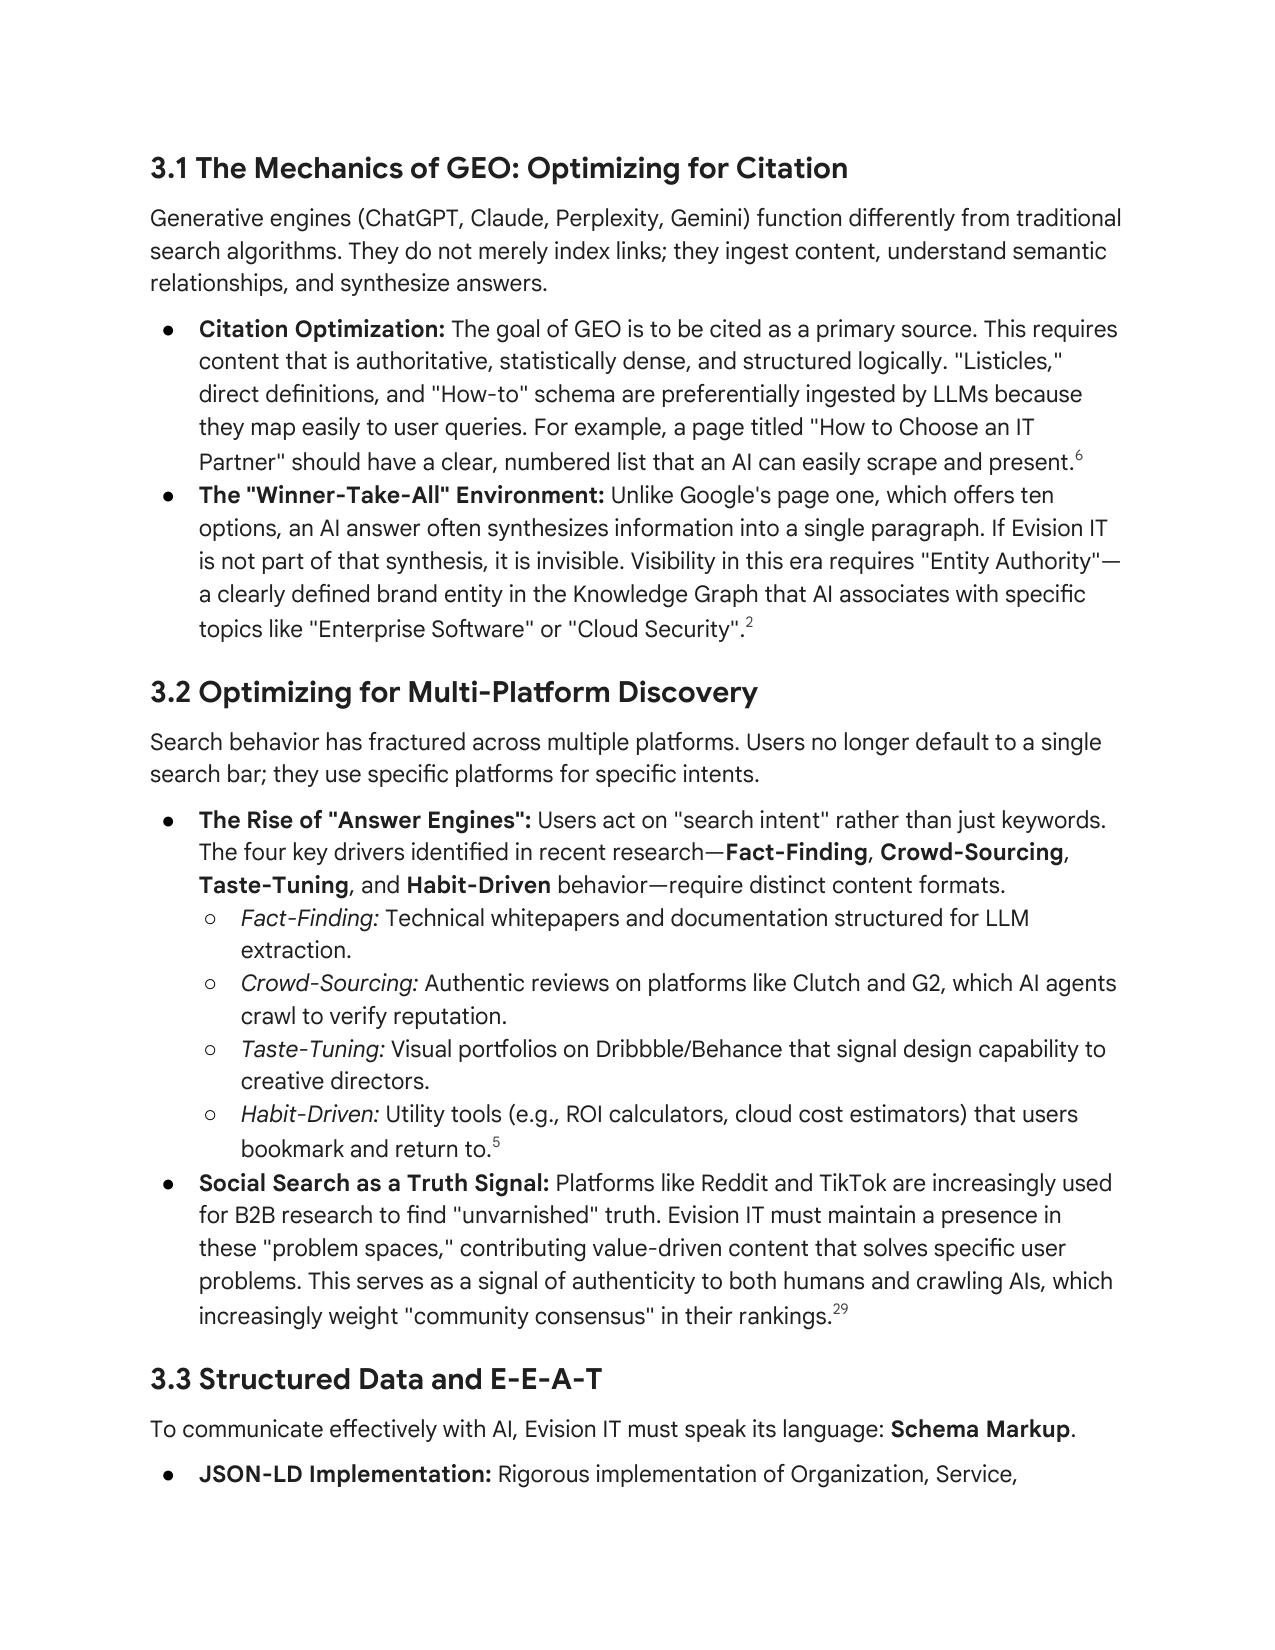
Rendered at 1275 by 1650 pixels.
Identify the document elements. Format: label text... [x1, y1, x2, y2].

list Citation Optimization: The goal of GEO is to be cited as a primary source. This requires content that is authoritative, statistically dense, and structured logically. "Listicles," direct definitions, and "How-to" schema are preferentially ingested by LLMs because they map easily to user queries. For example, a page titled "How to Choose an IT Partner" should have a clear, numbered list that an AI can easily scrape and present.6 [161, 315, 1125, 477]
list Taste-Tuning: Visual portfolios on Dribbble/Behance that signal design capability to creative directors. [203, 1035, 1125, 1096]
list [161, 1460, 1125, 1489]
list Habit-Driven: Utility tools (e.g., ROI calculators, cloud cost estimators) that users bookmark and return to.5 [203, 1100, 1125, 1165]
text Search behavior has fractured across multiple platforms. Users no longer default to a single search bar; they use specific platforms for specific intents. [150, 728, 1125, 789]
text To communicate effectively with AI, Evision IT must speak its language: Schema Markup. [150, 1415, 1125, 1444]
subtitle 3.2 Optimizing for Multi-Platform Discovery [150, 674, 1125, 710]
text Generative engines (ChatGPT, Claude, Perplexity, Gemini) function differently from traditional search algorithms. They do not merely index links; they ingest content, understand semantic relationships, and synthesize answers. [150, 204, 1125, 298]
list Social Search as a Truth Signal: Platforms like Reddit and TikTok are increasingly used for B2B research to find "unvarnished" truth. Evision IT must maintain a presence in these "problem spaces," contributing value-driven content that solves specific user problems. This serves as a signal of authenticity to both humans and crawling AIs, which increasingly weight "community consensus" in their rankings.29 [161, 1169, 1125, 1332]
list Fact-Finding: Technical whitepapers and documentation structured for LLM extraction. [203, 904, 1125, 965]
subtitle 3.3 Structured Data and E-E-A-T [150, 1361, 1125, 1398]
list Crowd-Sourcing: Authentic reviews on platforms like Clutch and G2, which AI agents crawl to verify reputation. [203, 969, 1125, 1031]
subtitle 3.1 The Mechanics of GEO: Optimizing for Citation [150, 150, 1125, 187]
list The Rise of "Answer Engines": Users act on "search intent" rather than just keywords. The four key drivers identified in recent research—Fact-Finding, Crowd-Sourcing, Taste-Tuning, and Habit-Driven behavior—require distinct content formats. [161, 806, 1125, 900]
list The "Winner-Take-All" Environment: Unlike Google's page one, which offers ten options, an AI answer often synthesizes information into a single paragraph. If Evision IT is not part of that synthesis, it is invisible. Visibility in this era requires "Entity Authority"—a clearly defined brand entity in the Knowledge Graph that AI associates with specific topics like "Enterprise Software" or "Cloud Security".2 [161, 482, 1125, 644]
